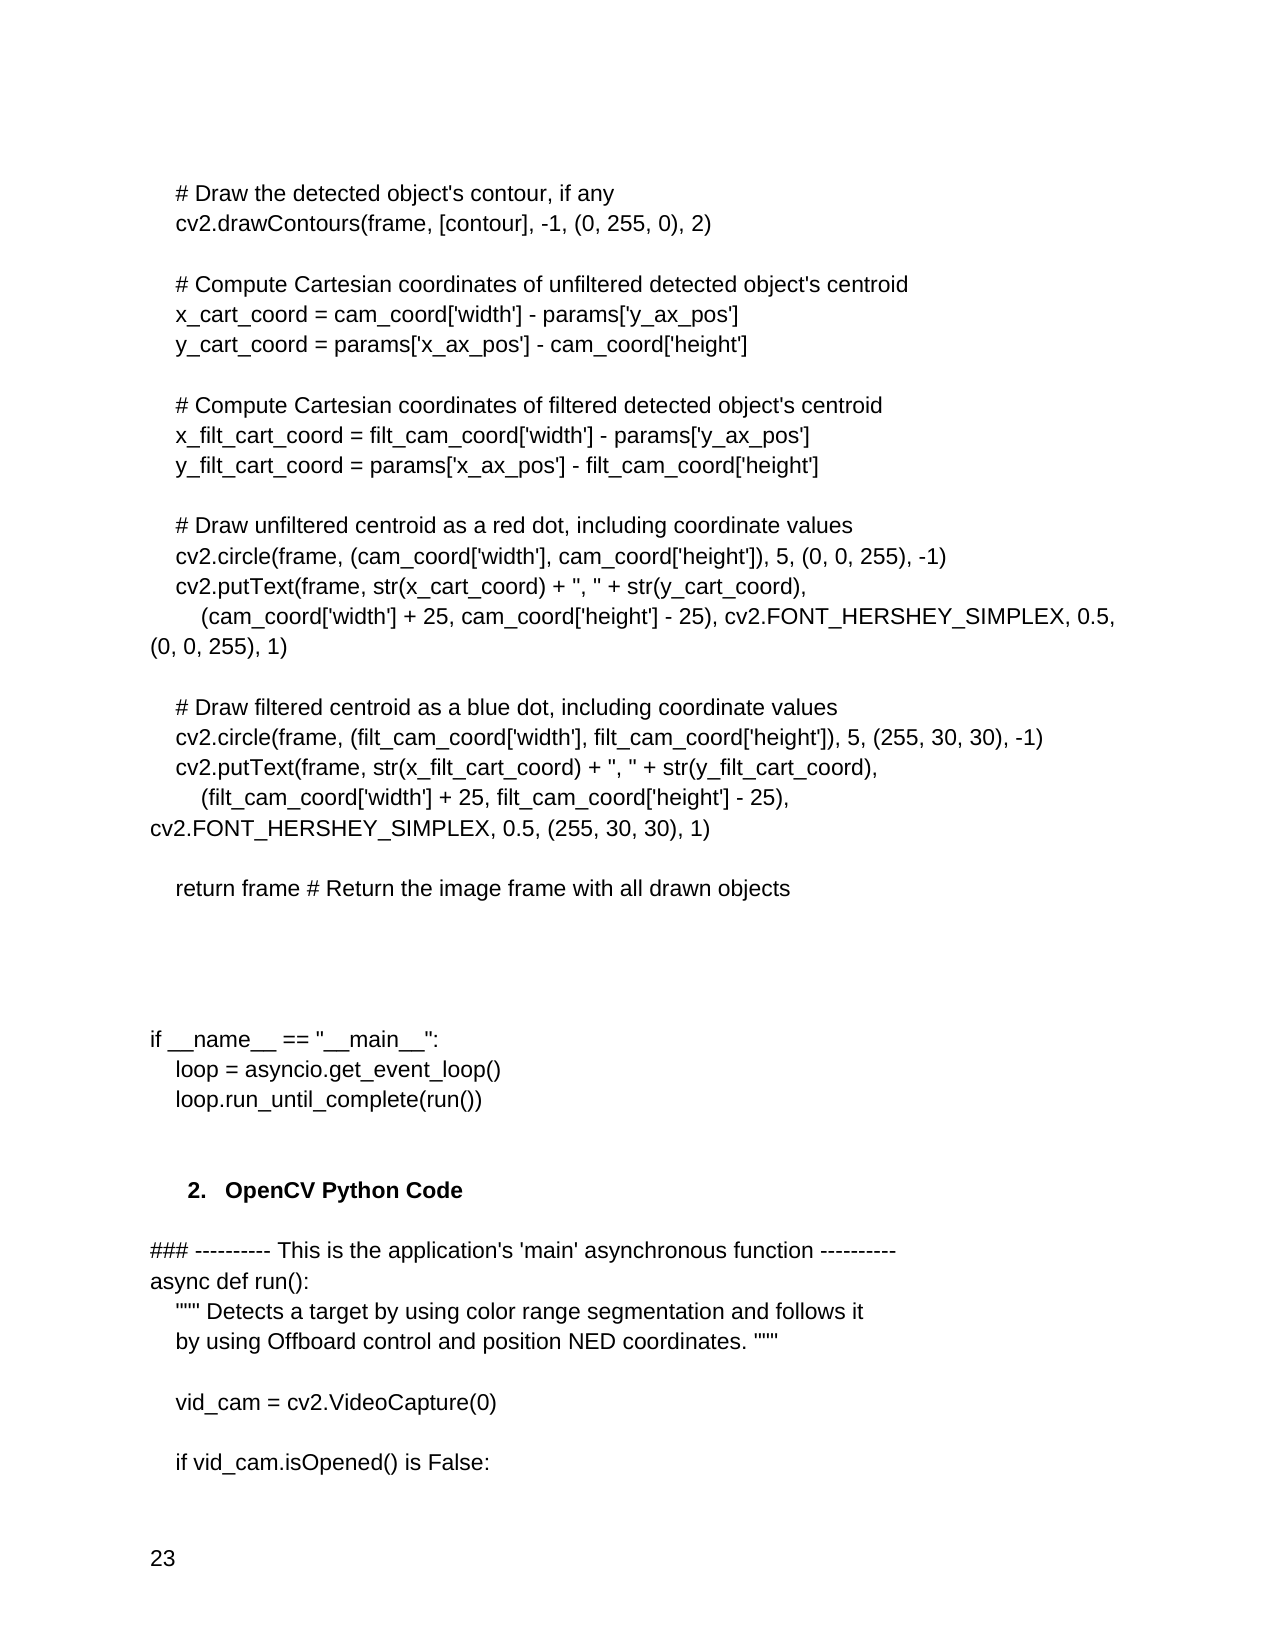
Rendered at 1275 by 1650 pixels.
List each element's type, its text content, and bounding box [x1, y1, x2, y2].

text cv2.putText(frame, str(x_cart_coord) + ", " + str(y_cart_coord), [150, 573, 1125, 599]
text # Compute Cartesian coordinates of unfiltered detected object's centroid [150, 271, 1125, 297]
text async def run(): [150, 1268, 1125, 1294]
text # Draw the detected object's contour, if any [150, 180, 1125, 207]
text loop = asyncio.get_event_loop() [150, 1056, 1125, 1083]
text cv2.circle(frame, (filt_cam_coord['width'], filt_cam_coord['height']), 5, (255, 30, 30), -1) [150, 724, 1125, 750]
text cv2.putText(frame, str(x_filt_cart_coord) + ", " + str(y_filt_cart_coord), [150, 754, 1125, 781]
text (cam_coord['width'] + 25, cam_coord['height'] - 25), cv2.FONT_HERSHEY_SIMPLEX, 0.5, (0, 0, 255), 1) [150, 603, 1125, 660]
text # Draw filtered centroid as a blue dot, including coordinate values [150, 694, 1125, 720]
text y_cart_coord = params['x_ax_pos'] - cam_coord['height'] [150, 331, 1125, 358]
text return frame # Return the image frame with all drawn objects [150, 875, 1125, 901]
text by using Offboard control and position NED coordinates. """ [150, 1328, 1125, 1354]
text vid_cam = cv2.VideoCapture(0) [150, 1388, 1125, 1415]
text cv2.circle(frame, (cam_coord['width'], cam_coord['height']), 5, (0, 0, 255), -1) [150, 543, 1125, 569]
text (filt_cam_coord['width'] + 25, filt_cam_coord['height'] - 25), cv2.FONT_HERSHEY_SIMPLEX, 0.5, (255, 30, 30), 1) [150, 784, 1125, 841]
text cv2.drawContours(frame, [contour], -1, (0, 255, 0), 2) [150, 210, 1125, 237]
text if vid_cam.isOpened() is False: [150, 1449, 1125, 1475]
text # Compute Cartesian coordinates of filtered detected object's centroid [150, 392, 1125, 418]
text y_filt_cart_coord = params['x_ax_pos'] - filt_cam_coord['height'] [150, 452, 1125, 478]
text ### ---------- This is the application's 'main' asynchronous function ---------- [150, 1237, 1125, 1264]
text loop.run_until_complete(run()) [150, 1086, 1125, 1113]
text x_filt_cart_coord = filt_cam_coord['width'] - params['y_ax_pos'] [150, 422, 1125, 448]
text # Draw unfiltered centroid as a red dot, including coordinate values [150, 512, 1125, 539]
text """ Detects a target by using color range segmentation and follows it [150, 1298, 1125, 1324]
text x_cart_coord = cam_coord['width'] - params['y_ax_pos'] [150, 301, 1125, 327]
text if __name__ == "__main__": [150, 1026, 1125, 1052]
list OpenCV Python Code [187, 1177, 1125, 1203]
